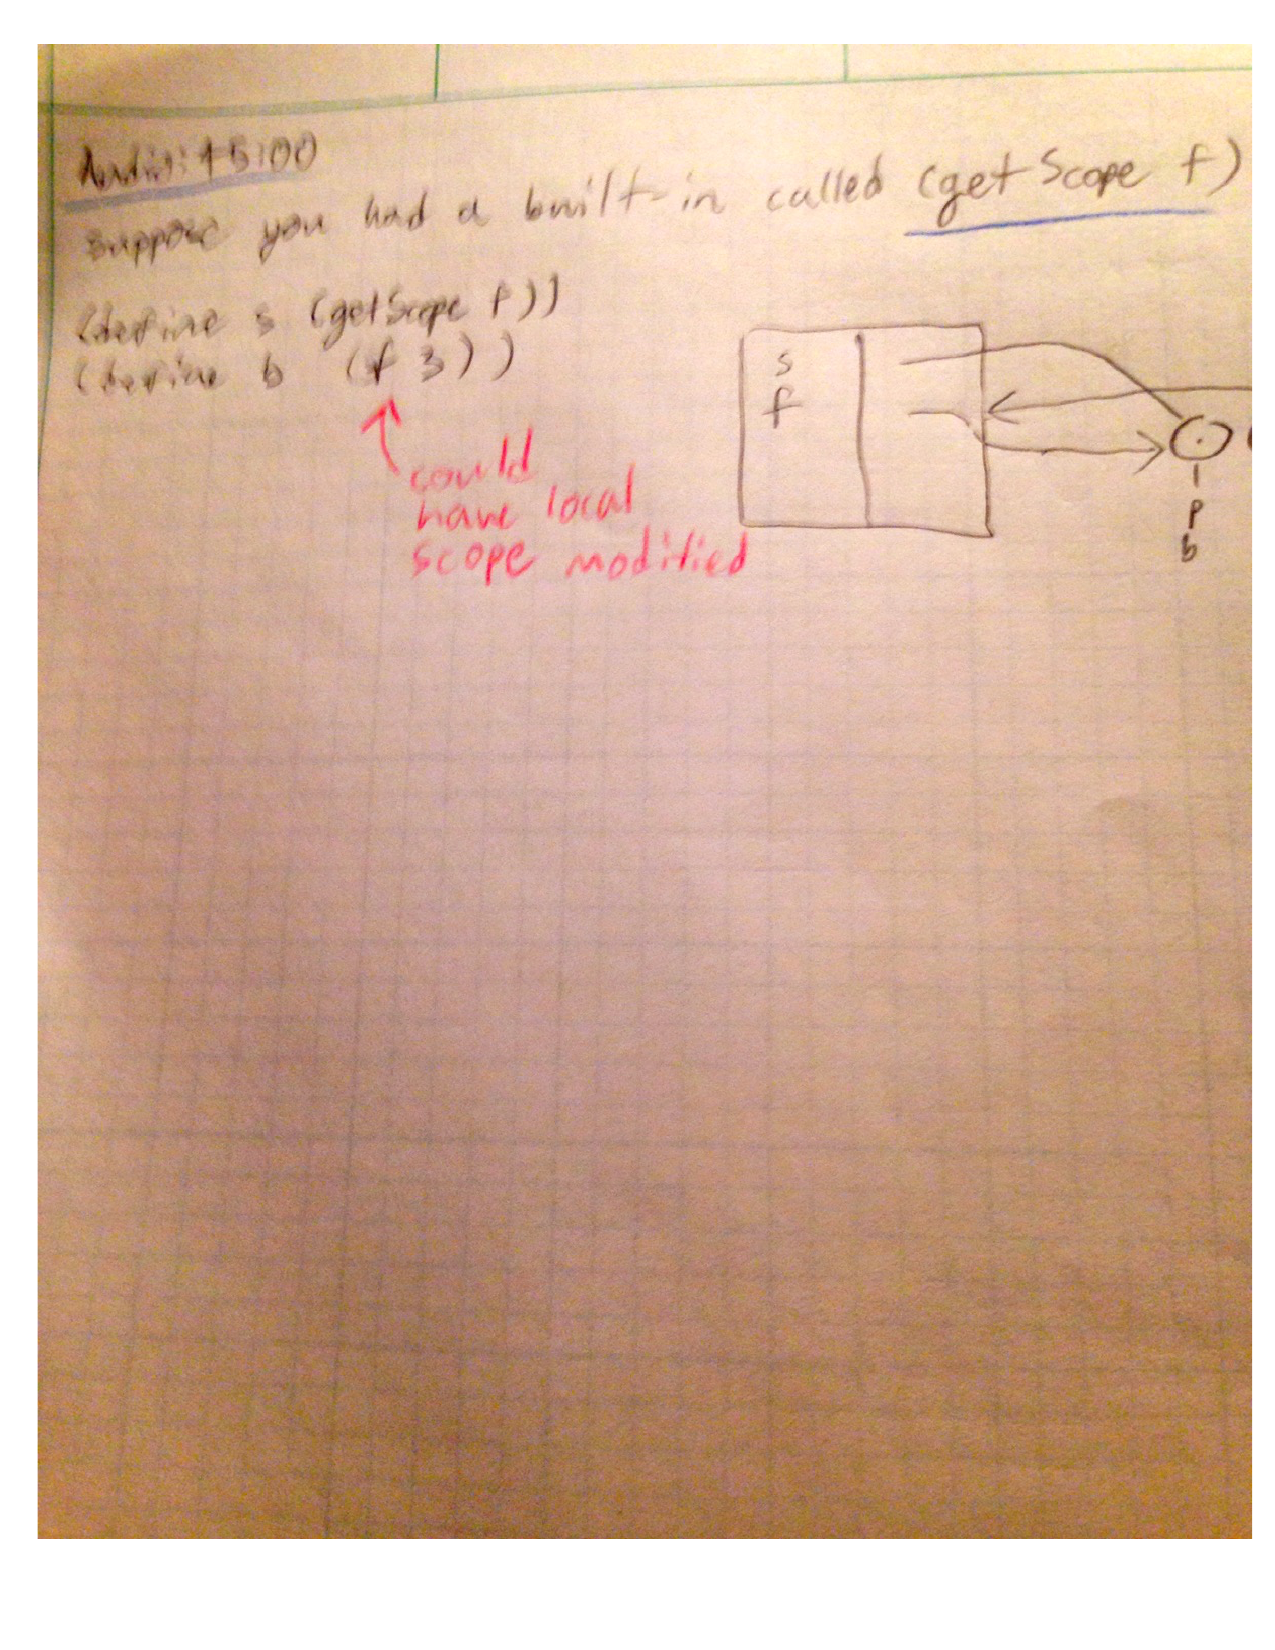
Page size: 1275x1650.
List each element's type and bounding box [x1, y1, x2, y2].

picture [37, 44, 1253, 1539]
